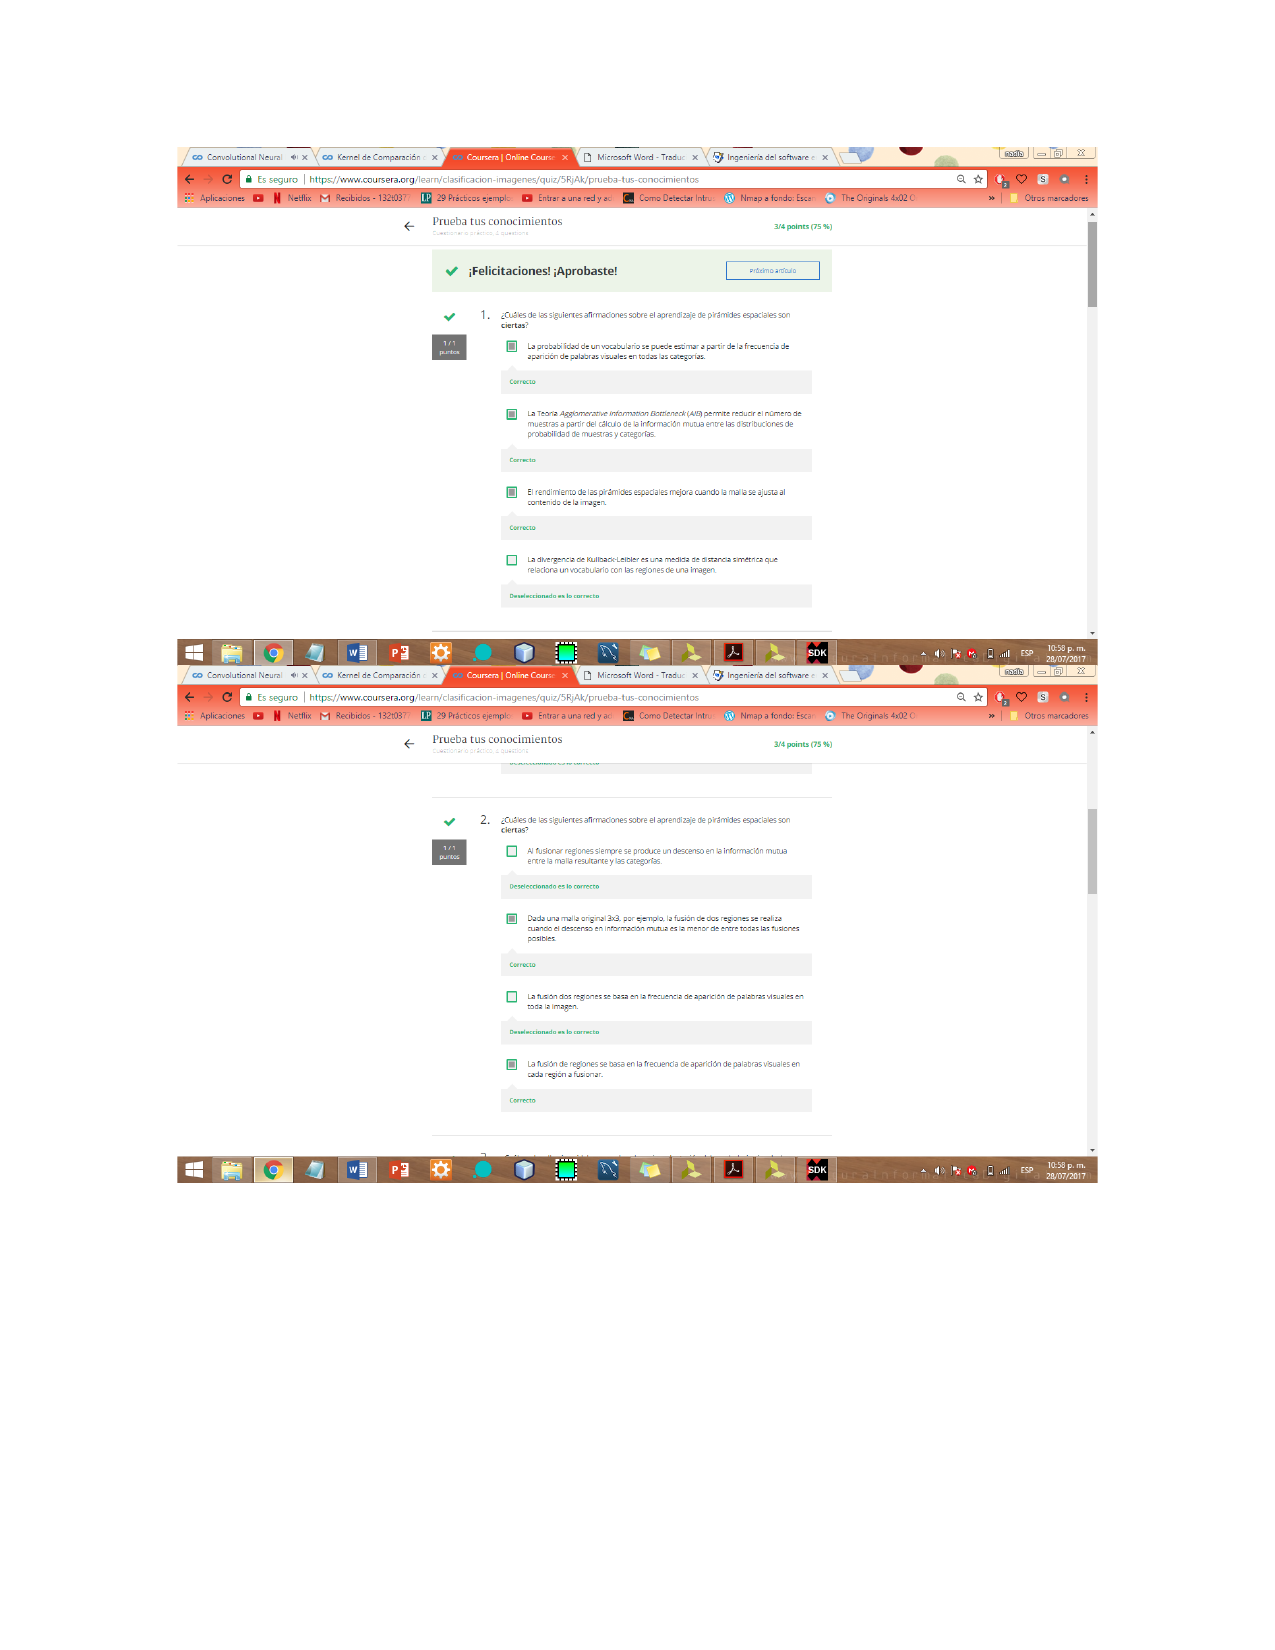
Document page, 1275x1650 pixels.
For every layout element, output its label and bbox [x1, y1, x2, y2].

picture [177, 147, 1098, 1183]
